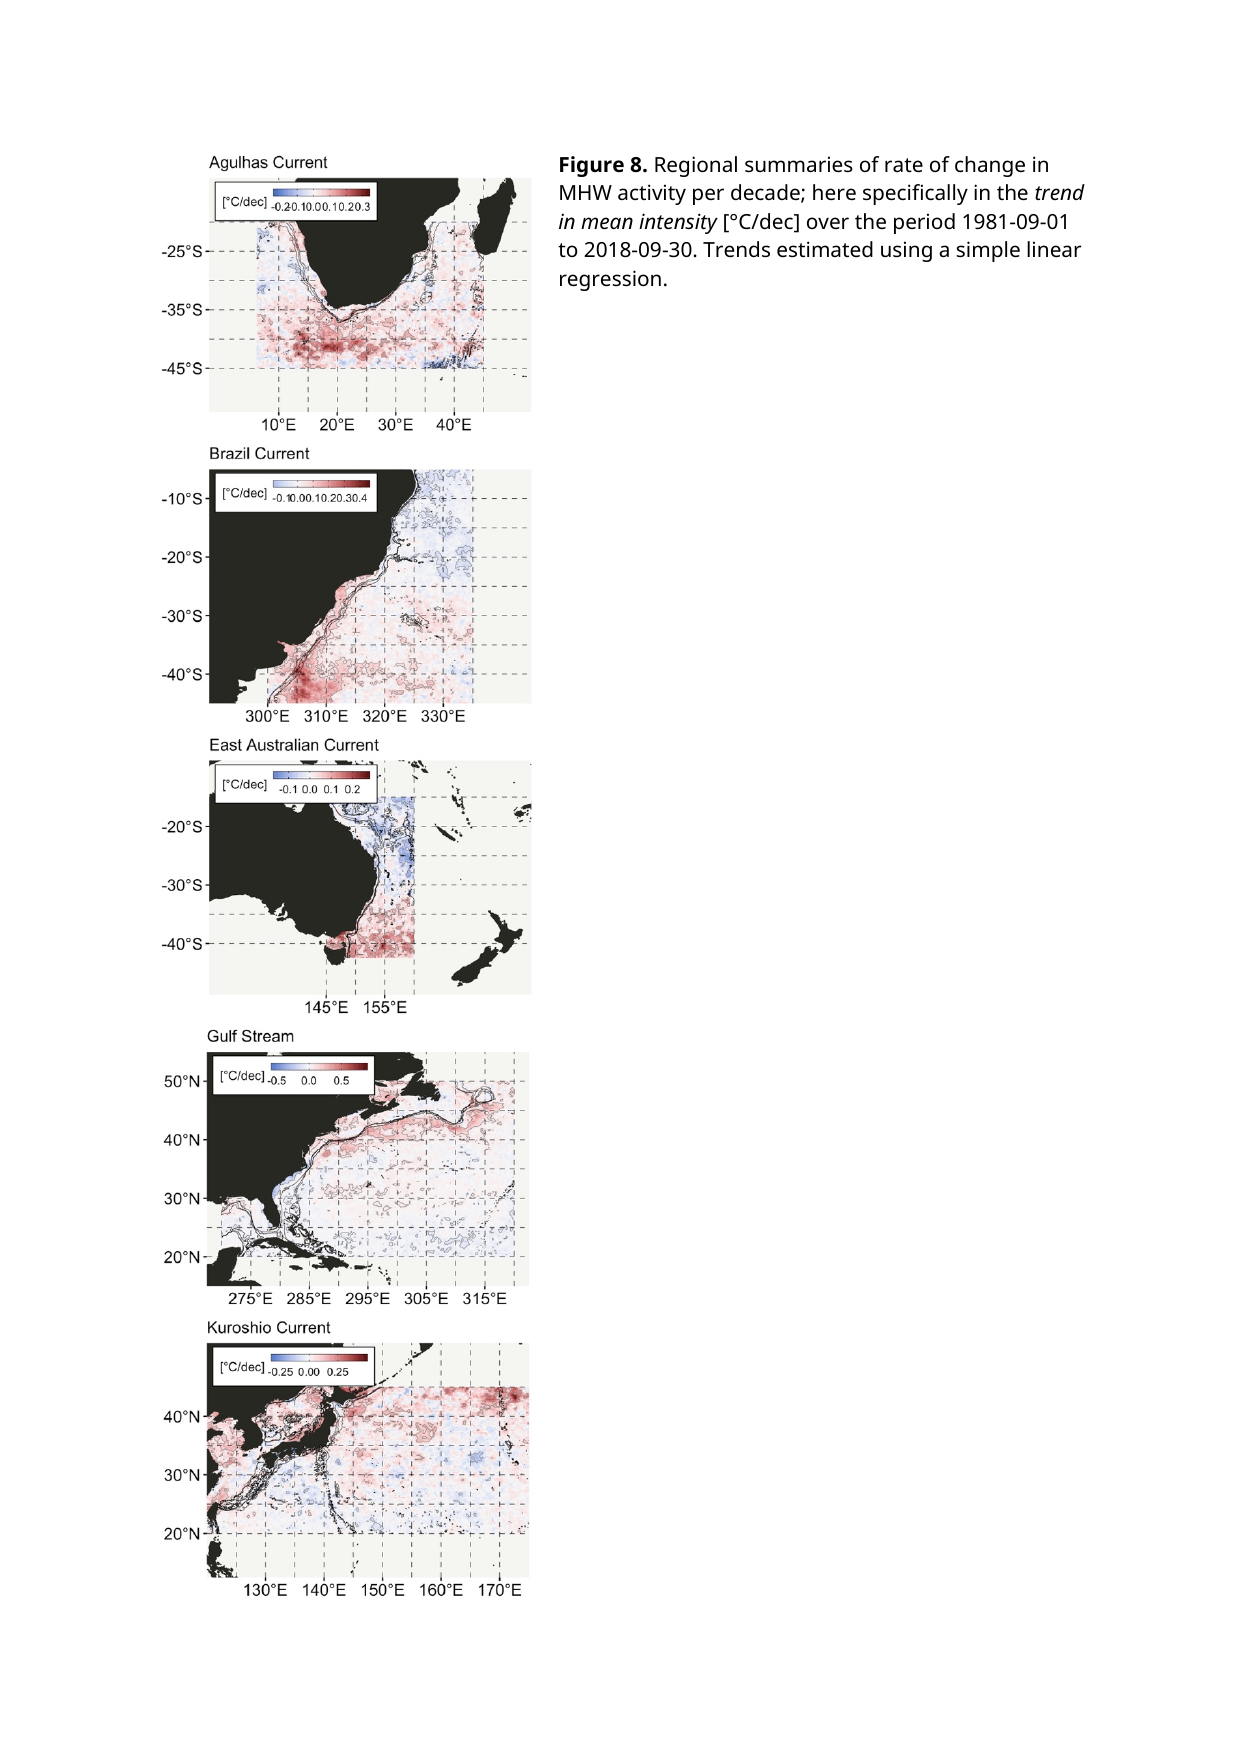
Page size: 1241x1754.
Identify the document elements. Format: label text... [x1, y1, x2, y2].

text Figure 8. Regional summaries of rate of change in MHW activity per decade; here specifically in the trend in mean intensity [°C/dec] over the period 1981-09-01 to 2018-09-30. Trends estimated using a simple linear regression. [540, 150, 1090, 292]
picture [150, 150, 540, 1602]
